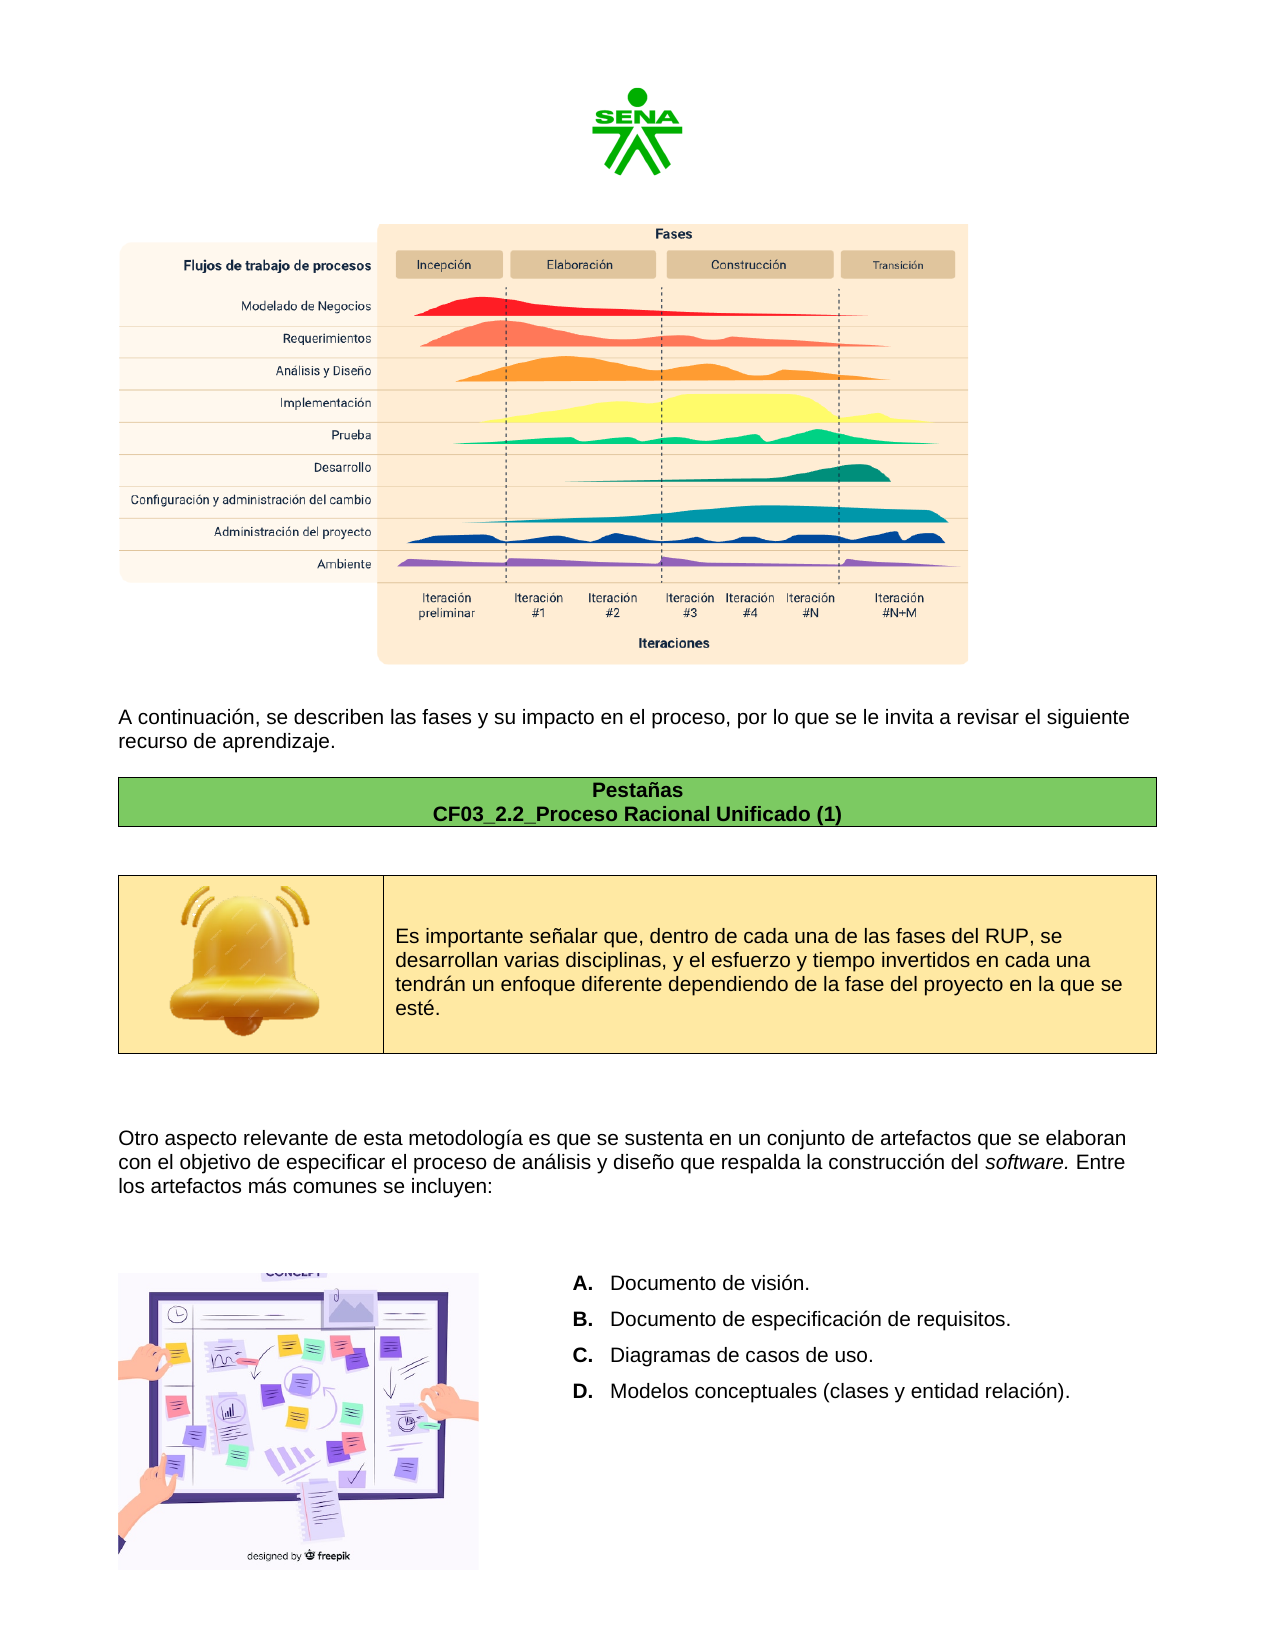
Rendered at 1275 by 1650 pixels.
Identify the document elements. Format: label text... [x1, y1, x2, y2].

table_header Es importante señalar que, dentro de cada una de las fases del RUP, se desarrollan varias disciplinas, y el esfuerzo y tiempo invertidos en cada una tendrán un enfoque diferente dependiendo de la fase del proyecto en la que se esté. [384, 876, 1156, 1053]
picture [592, 87, 683, 176]
table_header [119, 876, 129, 1053]
list Modelos conceptuales (clases y entidad relación). [479, 1379, 1157, 1403]
list Documento de especificación de requisitos. [479, 1307, 1157, 1331]
picture [129, 875, 361, 1054]
picture [118, 224, 969, 665]
text A continuación, se describen las fases y su impacto en el proceso, por lo que se le invita a revisar el siguiente recurso de aprendizaje. [118, 705, 1157, 753]
list Documento de visión. [193, 1271, 1157, 1295]
list Diagramas de casos de uso. [479, 1343, 1157, 1367]
text Otro aspecto relevante de esta metodología es que se sustenta en un conjunto de artefactos que se elaboran con el objetivo de especificar el proceso de análisis y diseño que respalda la construcción del software. Entre los artefactos más comunes se incluyen: [118, 1126, 1157, 1198]
table_header Pestañas CF03_2.2_Proceso Racional Unificado (1) [119, 778, 1156, 826]
picture [118, 1273, 479, 1570]
table_header [361, 876, 383, 1053]
